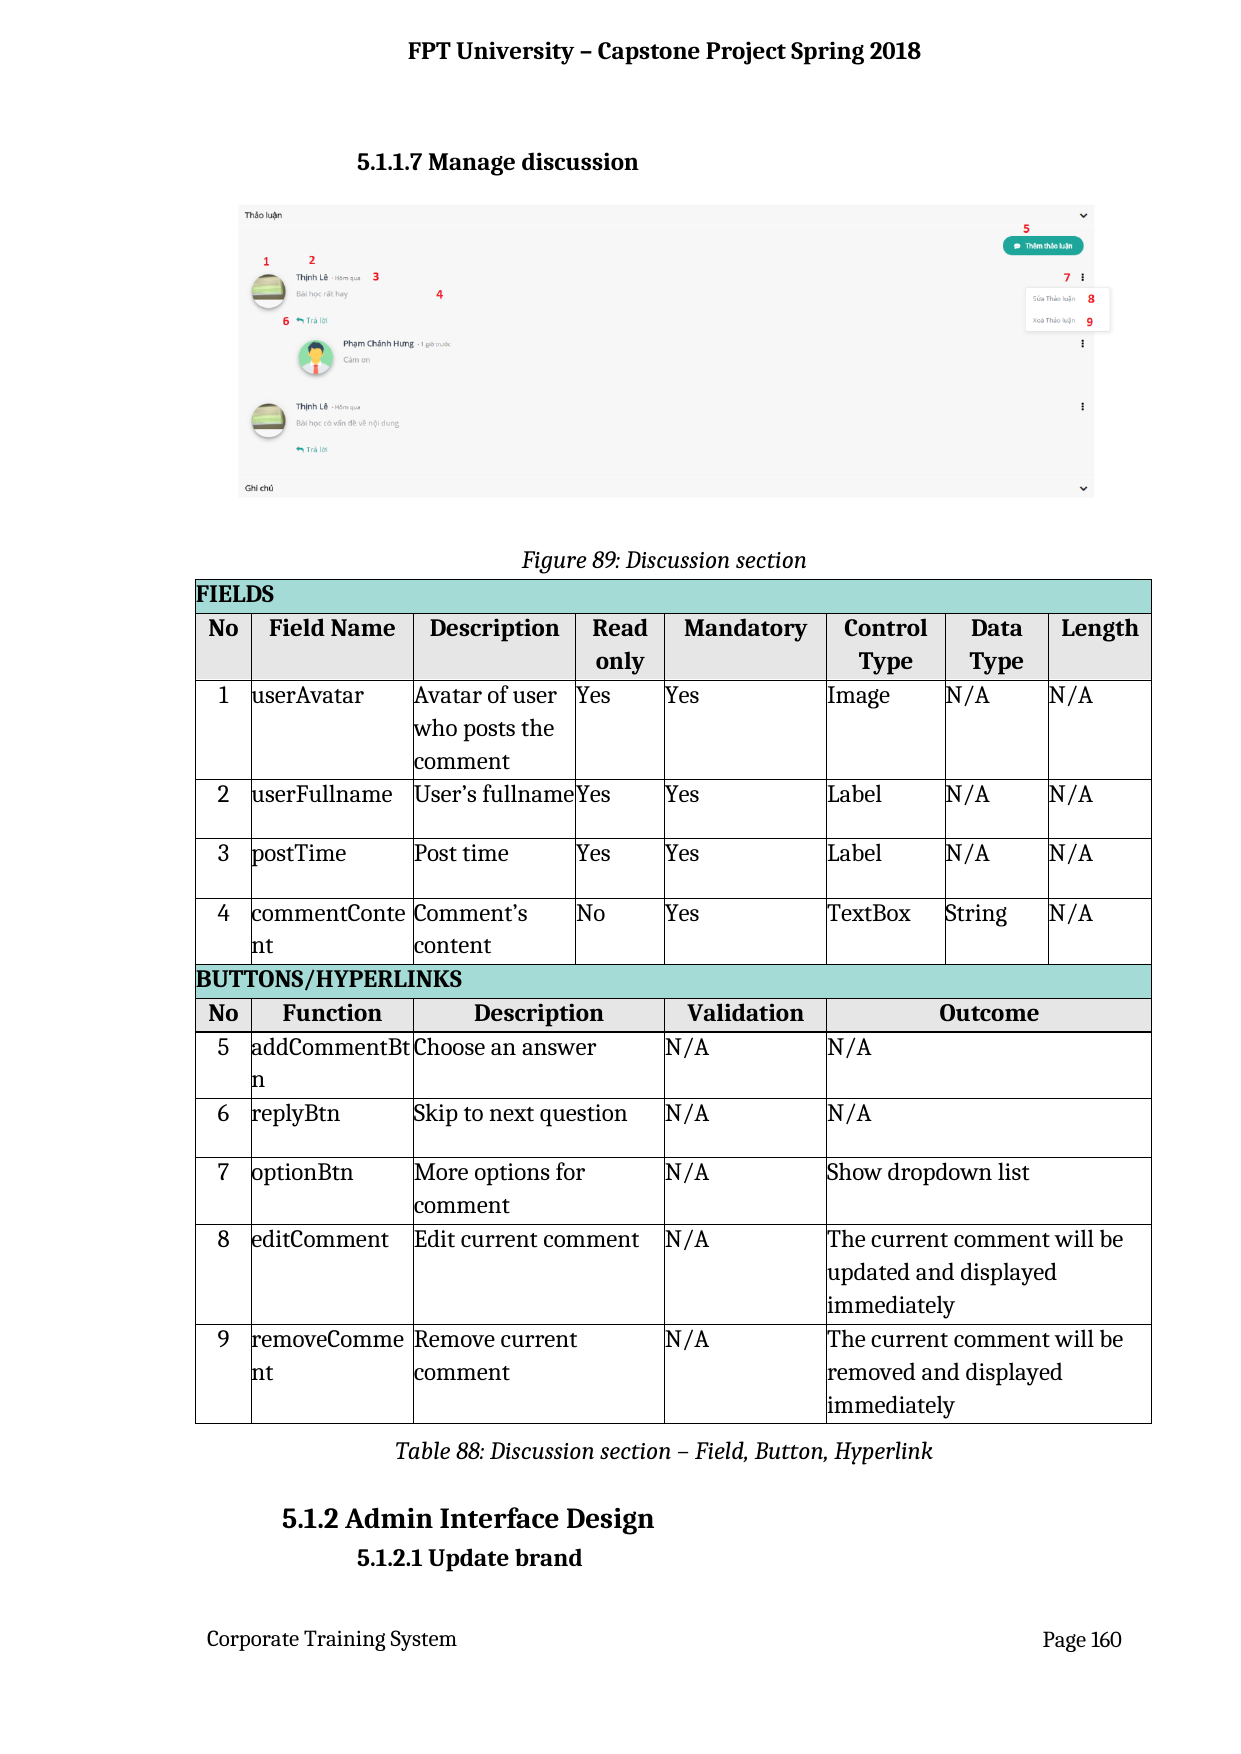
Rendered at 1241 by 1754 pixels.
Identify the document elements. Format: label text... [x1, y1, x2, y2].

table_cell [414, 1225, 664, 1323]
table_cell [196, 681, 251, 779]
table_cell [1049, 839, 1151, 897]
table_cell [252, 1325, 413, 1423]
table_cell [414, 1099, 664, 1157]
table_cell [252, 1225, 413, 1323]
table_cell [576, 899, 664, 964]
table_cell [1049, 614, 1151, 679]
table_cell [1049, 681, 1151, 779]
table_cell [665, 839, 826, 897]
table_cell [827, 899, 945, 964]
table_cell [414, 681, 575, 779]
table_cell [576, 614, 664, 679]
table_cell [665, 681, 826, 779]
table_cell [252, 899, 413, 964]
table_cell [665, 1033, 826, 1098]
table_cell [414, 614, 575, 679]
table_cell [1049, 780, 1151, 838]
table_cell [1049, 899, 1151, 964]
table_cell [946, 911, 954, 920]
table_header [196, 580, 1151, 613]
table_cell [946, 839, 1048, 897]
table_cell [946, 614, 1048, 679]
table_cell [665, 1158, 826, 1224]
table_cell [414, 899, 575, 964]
subtitle 5.1.2 Admin Interface Design [282, 1502, 1124, 1535]
text Figure 89: Discussion section [207, 546, 1122, 575]
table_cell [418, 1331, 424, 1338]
picture [206, 181, 1120, 530]
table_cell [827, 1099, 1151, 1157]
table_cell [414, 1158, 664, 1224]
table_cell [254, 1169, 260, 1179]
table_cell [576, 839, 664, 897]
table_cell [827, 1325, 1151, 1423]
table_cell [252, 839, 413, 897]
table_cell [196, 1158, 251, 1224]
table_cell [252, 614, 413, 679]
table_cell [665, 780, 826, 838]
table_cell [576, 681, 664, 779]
list Table : Discussion section – Field, Button, Hyperlink [207, 1437, 1122, 1465]
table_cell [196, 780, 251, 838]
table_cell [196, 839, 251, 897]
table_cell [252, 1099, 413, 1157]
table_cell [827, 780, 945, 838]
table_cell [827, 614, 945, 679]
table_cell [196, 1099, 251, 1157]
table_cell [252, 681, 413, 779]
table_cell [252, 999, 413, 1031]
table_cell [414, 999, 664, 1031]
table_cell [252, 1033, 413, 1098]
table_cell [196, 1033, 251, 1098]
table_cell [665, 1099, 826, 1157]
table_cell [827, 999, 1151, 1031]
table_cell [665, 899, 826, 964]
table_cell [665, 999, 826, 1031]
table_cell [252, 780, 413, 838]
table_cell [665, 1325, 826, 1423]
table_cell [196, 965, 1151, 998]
subtitle 5.1.1.7 Manage discussion [357, 148, 1124, 176]
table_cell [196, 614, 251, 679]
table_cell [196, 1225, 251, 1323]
subtitle 5.1.2.1 Update brand [357, 1543, 1124, 1572]
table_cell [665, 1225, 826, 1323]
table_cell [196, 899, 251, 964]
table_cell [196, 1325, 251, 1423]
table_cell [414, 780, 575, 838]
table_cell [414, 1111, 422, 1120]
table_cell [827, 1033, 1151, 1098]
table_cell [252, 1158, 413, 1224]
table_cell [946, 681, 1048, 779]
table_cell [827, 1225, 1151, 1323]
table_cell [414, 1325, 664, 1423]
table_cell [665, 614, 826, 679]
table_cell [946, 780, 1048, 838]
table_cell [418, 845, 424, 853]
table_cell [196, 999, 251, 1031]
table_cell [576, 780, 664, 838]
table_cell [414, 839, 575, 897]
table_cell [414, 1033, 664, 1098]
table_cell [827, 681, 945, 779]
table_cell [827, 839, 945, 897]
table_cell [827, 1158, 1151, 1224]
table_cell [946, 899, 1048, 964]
